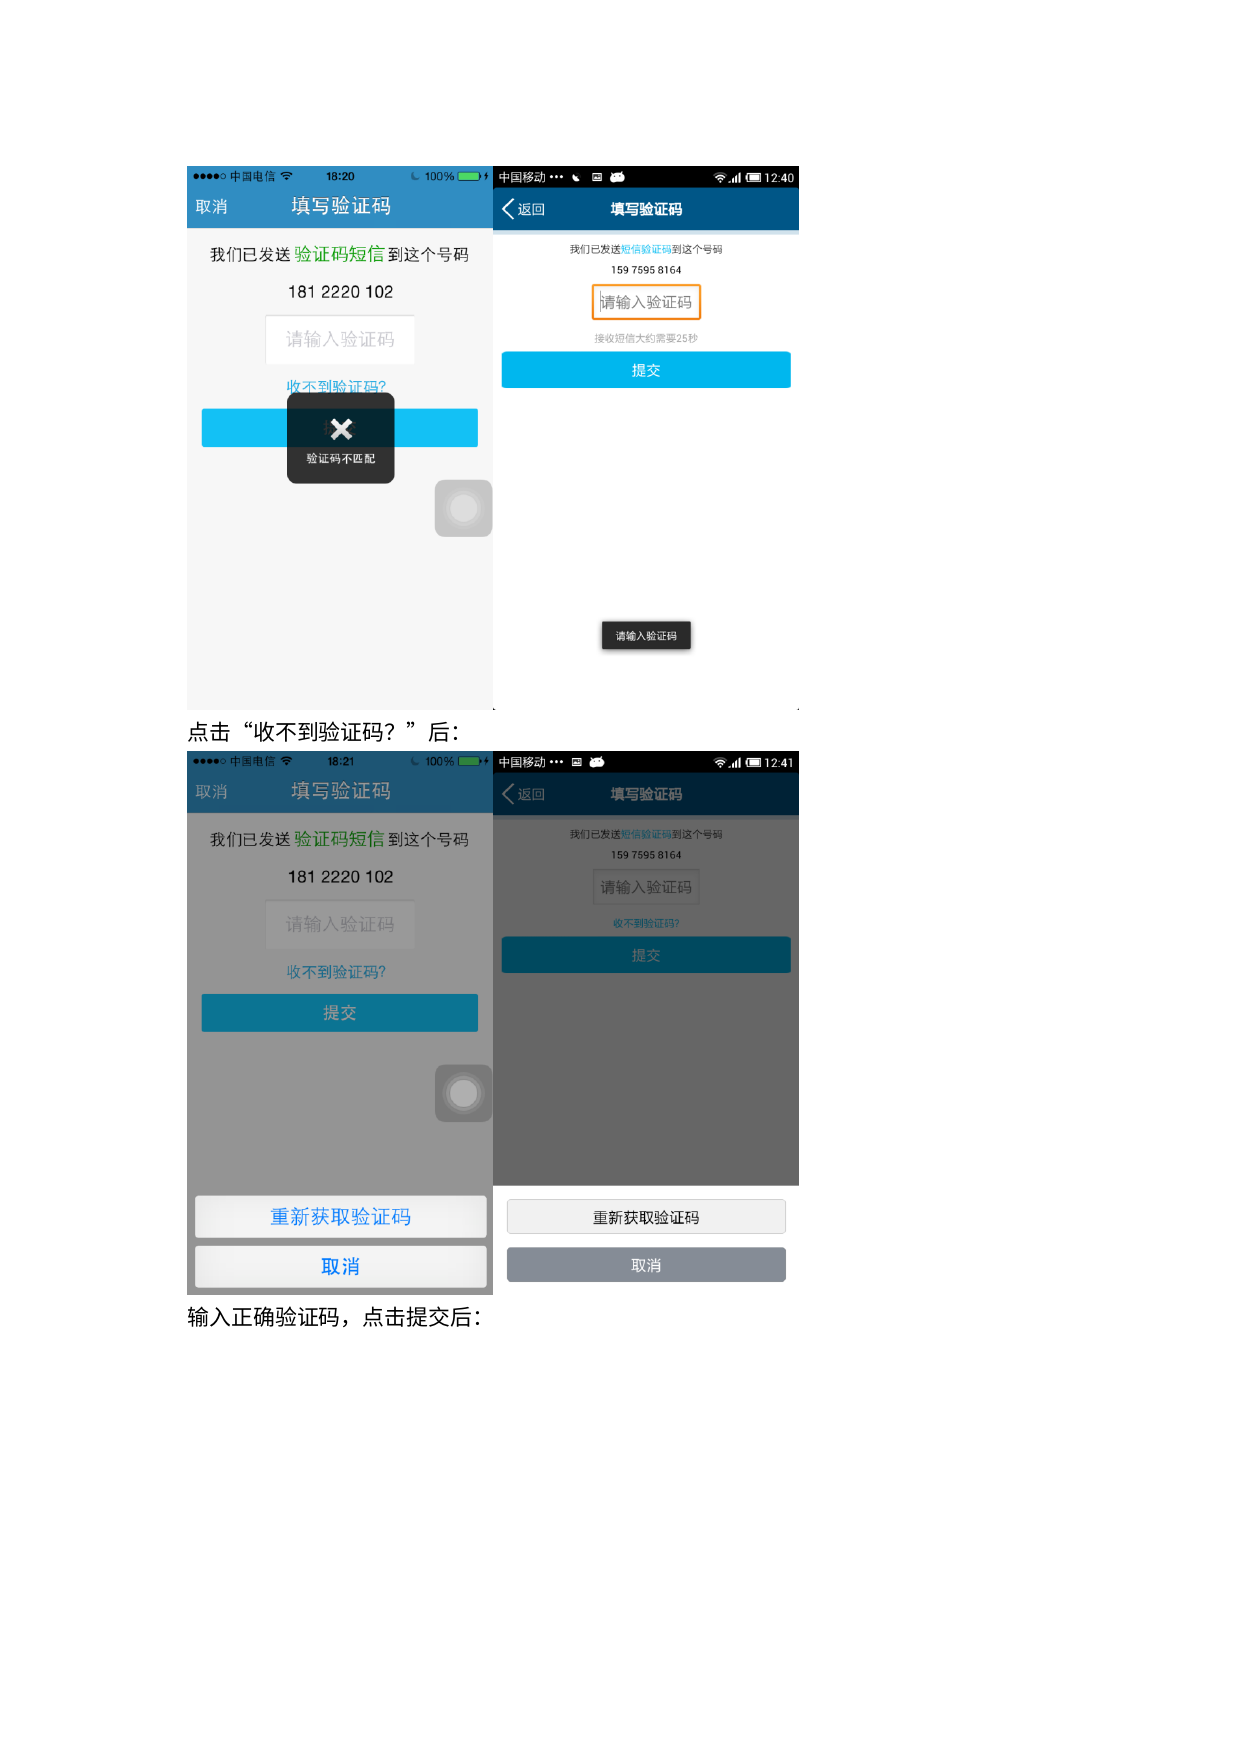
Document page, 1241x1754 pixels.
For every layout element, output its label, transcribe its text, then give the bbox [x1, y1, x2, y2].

picture [187, 166, 799, 710]
text 点击“收不到验证码？”后： [187, 714, 1053, 747]
text 输入正确验证码，点击提交后： [187, 1299, 1053, 1332]
picture [187, 751, 799, 1295]
